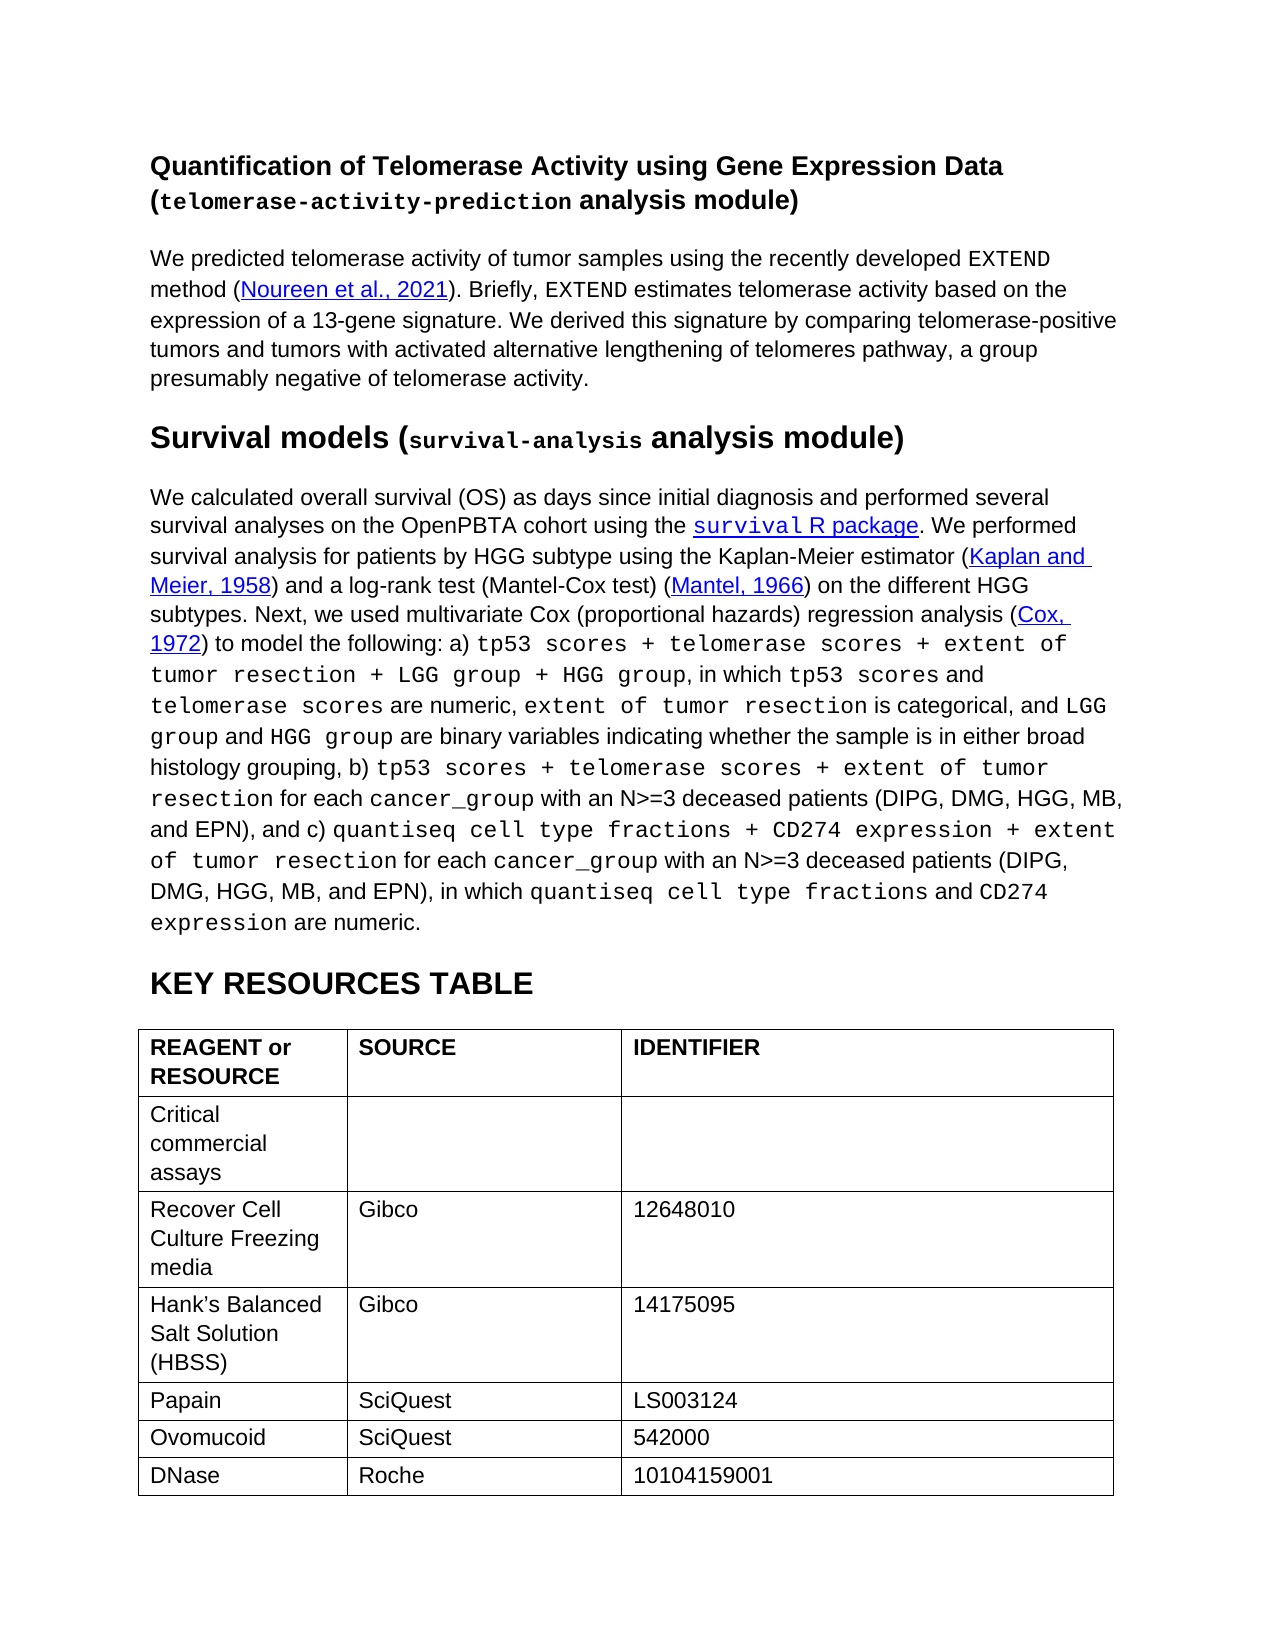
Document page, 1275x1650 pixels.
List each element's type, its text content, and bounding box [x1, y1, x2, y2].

table_header IDENTIFIER [622, 1030, 1113, 1096]
table_cell SciQuest [348, 1421, 621, 1457]
table_cell 14175095 [622, 1288, 1113, 1382]
table_cell [622, 1097, 1113, 1191]
table_cell Roche [348, 1458, 621, 1494]
table_cell Papain [139, 1383, 347, 1419]
subtitle Quantification of Telomerase Activity using Gene Expression Data (telomerase-activity-prediction analysis module) [150, 150, 1125, 217]
table_cell 542000 [622, 1421, 1113, 1457]
table_header SOURCE [348, 1030, 621, 1096]
table_cell LS003124 [622, 1383, 1113, 1419]
table_cell 12648010 [622, 1192, 1113, 1287]
table_cell Ovomucoid [139, 1421, 347, 1457]
table_cell Recover Cell Culture Freezing media [139, 1192, 347, 1287]
table_header REAGENT or RESOURCE [139, 1030, 347, 1096]
table_cell 10104159001 [622, 1458, 1113, 1494]
table_cell Hank’s Balanced Salt Solution (HBSS) [139, 1288, 347, 1382]
table_cell Gibco [348, 1192, 621, 1287]
subtitle KEY RESOURCES TABLE [150, 965, 1125, 1001]
table_cell [348, 1097, 621, 1191]
table_cell DNase [139, 1458, 347, 1494]
table_cell SciQuest [348, 1383, 621, 1419]
table_cell Gibco [348, 1288, 621, 1382]
text We predicted telomerase activity of tumor samples using the recently developed EXTEND method (Noureen et al., 2021). Briefly, EXTEND estimates telomerase activity based on the expression of a 13-gene signature. We derived this signature by comparing telomerase-positive tumors and tumors with activated alternative lengthening of telomeres pathway, a group presumably negative of telomerase activity. [150, 245, 1125, 391]
subtitle Survival models (survival-analysis analysis module) [150, 419, 1125, 455]
table_cell Critical commercial assays [139, 1097, 347, 1191]
text We calculated overall survival (OS) as days since initial diagnosis and performed several survival analyses on the OpenPBTA cohort using the survival R package. We performed survival analysis for patients by HGG subtype using the Kaplan-Meier estimator (Kaplan and Meier, 1958) and a log-rank test (Mantel-Cox test) (Mantel, 1966) on the different HGG subtypes. Next, we used multivariate Cox (proportional hazards) regression analysis (Cox, 1972) to model the following: a) tp53 scores + telomerase scores + extent of tumor resection + LGG group + HGG group, in which tp53 scores and telomerase scores are numeric, extent of tumor resection is categorical, and LGG group and HGG group are binary variables indicating whether the sample is in either broad histology grouping, b) tp53 scores + telomerase scores + extent of tumor resection for each cancer_group with an N>=3 deceased patients (DIPG, DMG, HGG, MB, and EPN), and c) quantiseq cell type fractions + CD274 expression + extent of tumor resection for each cancer_group with an N>=3 deceased patients (DIPG, DMG, HGG, MB, and EPN), in which quantiseq cell type fractions and CD274 expression are numeric. [150, 483, 1125, 937]
